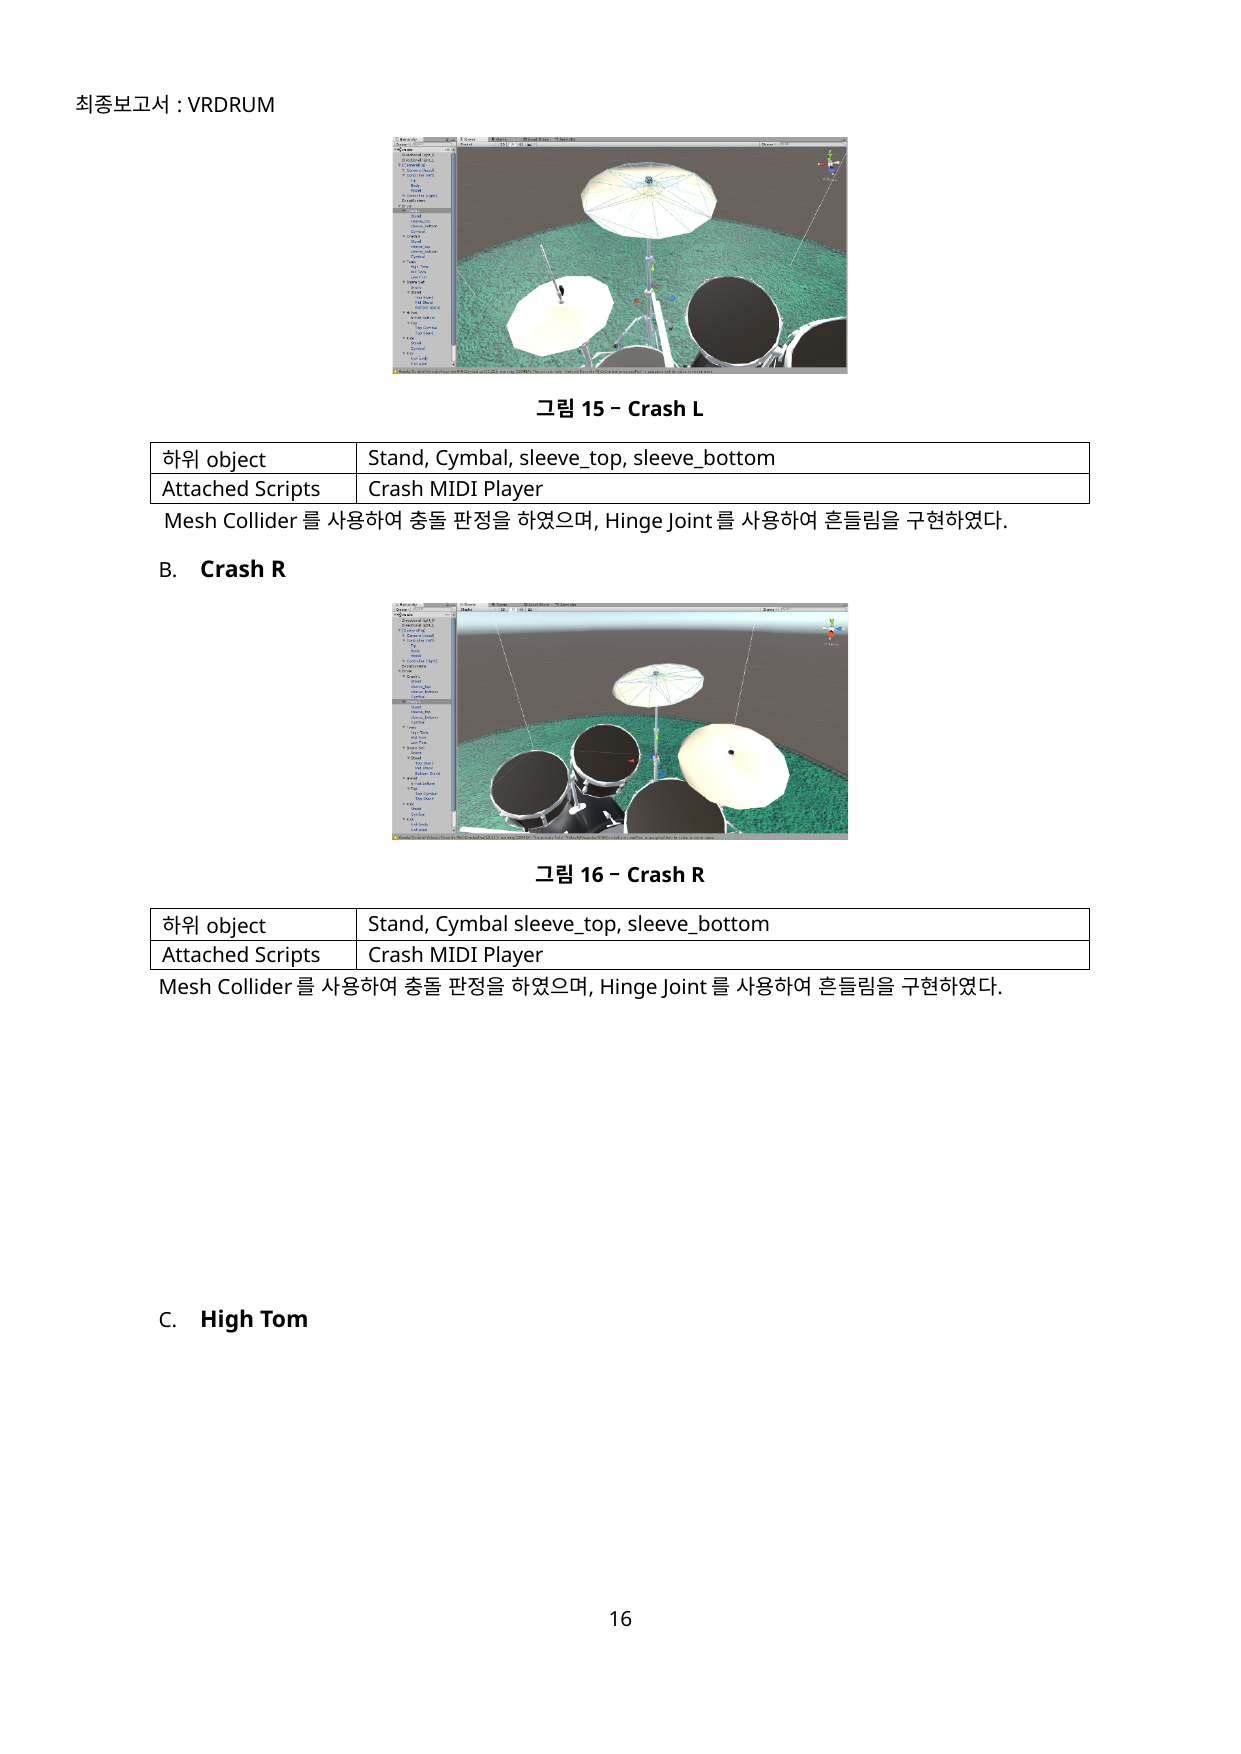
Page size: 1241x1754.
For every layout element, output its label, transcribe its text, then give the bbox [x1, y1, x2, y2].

table_cell Crash MIDI Player [357, 474, 1089, 503]
list High Tom [158, 1303, 1165, 1334]
text Mesh Collider를 사용하여 충돌 판정을 하였으며, Hinge Joint를 사용하여 흔들림을 구현하였다. [75, 504, 1165, 534]
picture [392, 603, 849, 840]
table_header 하위 object [151, 443, 356, 473]
text Mesh Collider를 사용하여 충돌 판정을 하였으며, Hinge Joint를 사용하여 흔들림을 구현하였다. [75, 970, 1165, 1000]
table_header Stand, Cymbal, sleeve_top, sleeve_bottom [357, 443, 1089, 473]
table_header Stand, Cymbal sleeve_top, sleeve_bottom [357, 909, 1089, 939]
table_header 하위 object [151, 909, 356, 939]
list Crash R [158, 553, 1165, 584]
picture [392, 137, 848, 374]
table_cell Crash MIDI Player [357, 941, 1089, 969]
table_cell Attached Scripts [151, 474, 356, 503]
table_cell Attached Scripts [151, 941, 356, 969]
